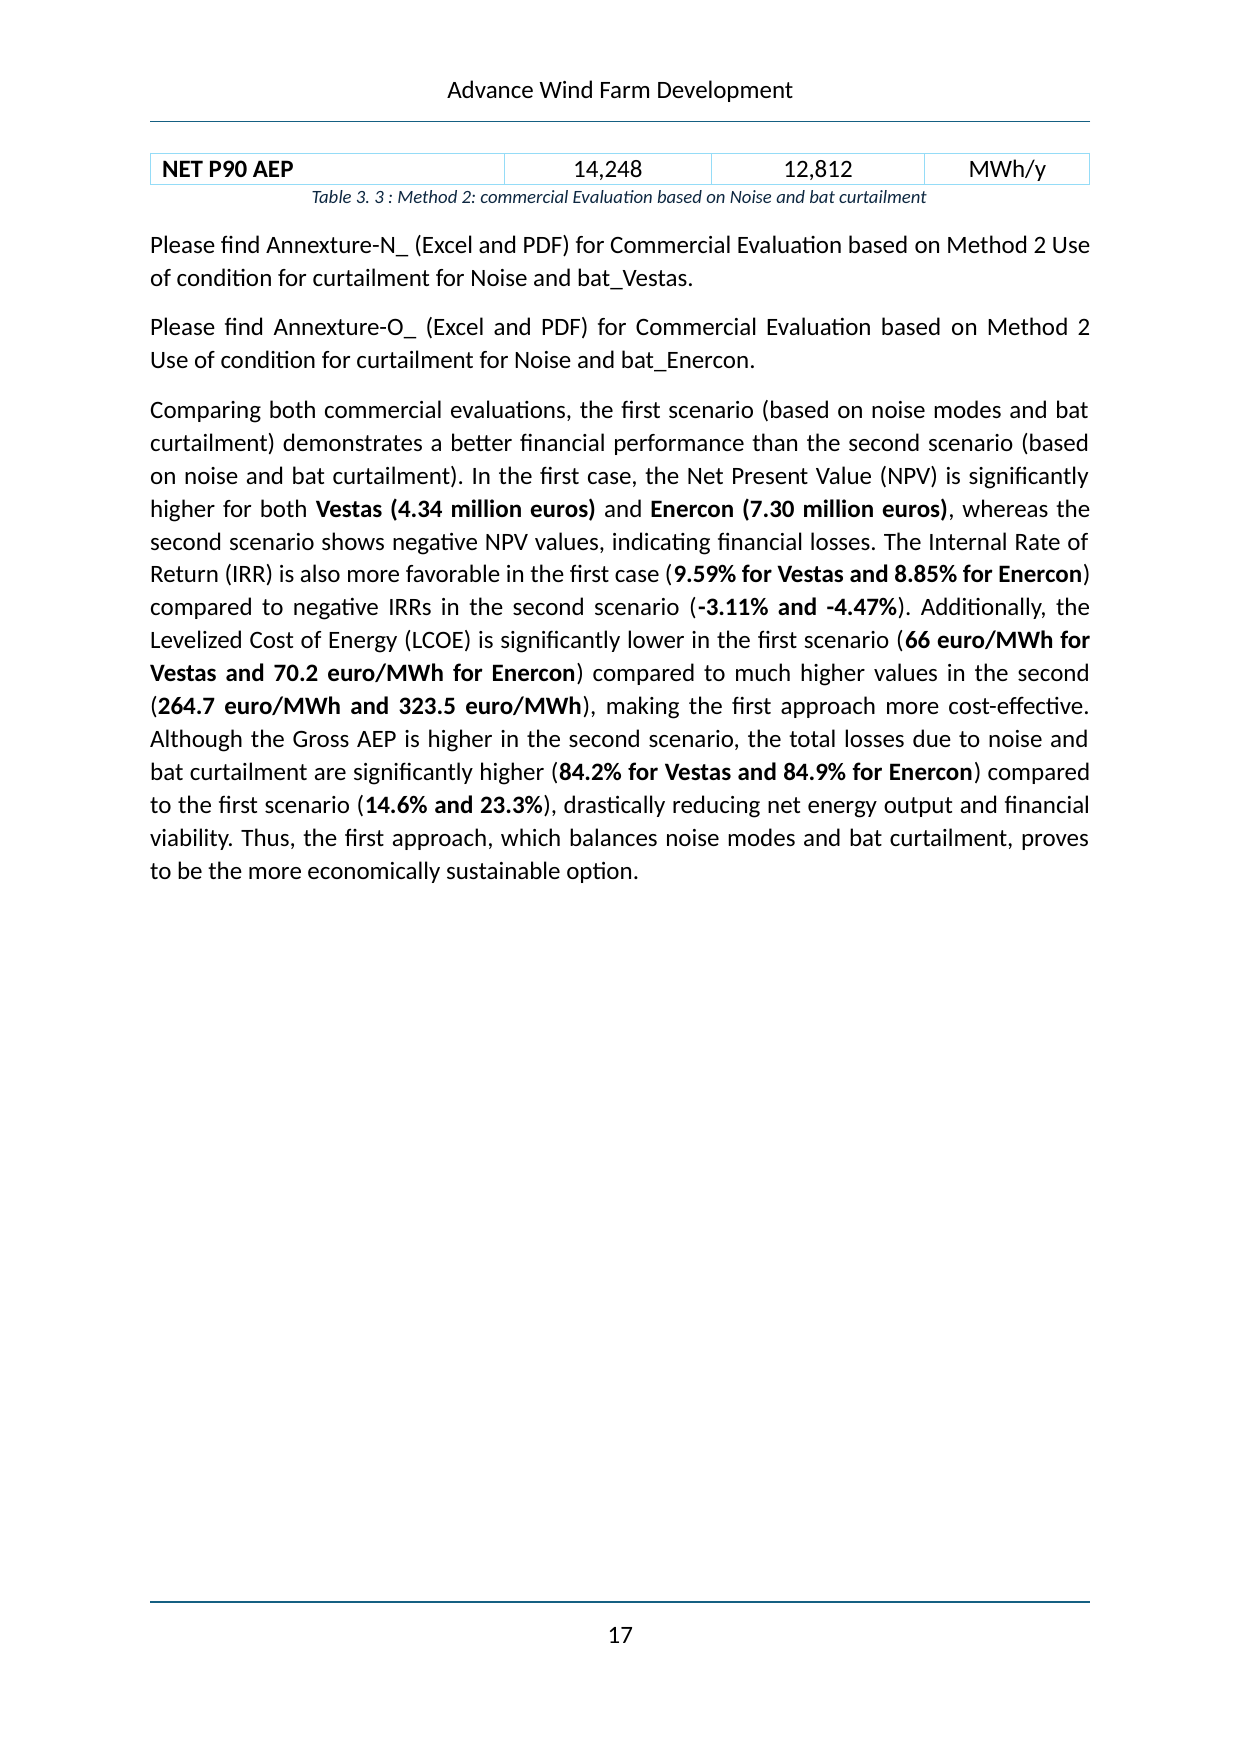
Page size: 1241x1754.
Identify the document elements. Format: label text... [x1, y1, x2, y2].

table_cell MWh/y [925, 154, 1089, 184]
table_cell NET P90 AEP [151, 154, 504, 184]
table_cell 12,812 [712, 154, 924, 184]
text Comparing both commercial evaluations, the first scenario (based on noise modes and bat curtailment) demonstrates a better financial performance than the second scenario (based on noise and bat curtailment). In the first case, the Net Present Value (NPV) is significantly higher for both Vestas (4.34 million euros) and Enercon (7.30 million euros), whereas the second scenario shows negative NPV values, indicating financial losses. The Internal Rate of Return (IRR) is also more favorable in the first case (9.59% for Vestas and 8.85% for Enercon) compared to negative IRRs in the second scenario (-3.11% and -4.47%). Additionally, the Levelized Cost of Energy (LCOE) is significantly lower in the first scenario (66 euro/MWh for Vestas and 70.2 euro/MWh for Enercon) compared to much higher values in the second (264.7 euro/MWh and 323.5 euro/MWh), making the first approach more cost-effective. Although the Gross AEP is higher in the second scenario, the total losses due to noise and bat curtailment are significantly higher (84.2% for Vestas and 84.9% for Enercon) compared to the first scenario (14.6% and 23.3%), drastically reducing net energy output and financial viability. Thus, the first approach, which balances noise modes and bat curtailment, proves to be the more economically sustainable option. [150, 394, 1090, 885]
text Table 3. 3 : Method 2: commercial Evaluation based on Noise and bat curtailment [150, 185, 1090, 208]
text Please find Annexture-O_ (Excel and PDF) for Commercial Evaluation based on Method 2 Use of condition for curtailment for Noise and bat_Enercon. [150, 311, 1090, 375]
table_cell 14,248 [505, 154, 711, 184]
text Please find Annexture-N_ (Excel and PDF) for Commercial Evaluation based on Method 2 Use of condition for curtailment for Noise and bat_Vestas. [150, 229, 1090, 292]
